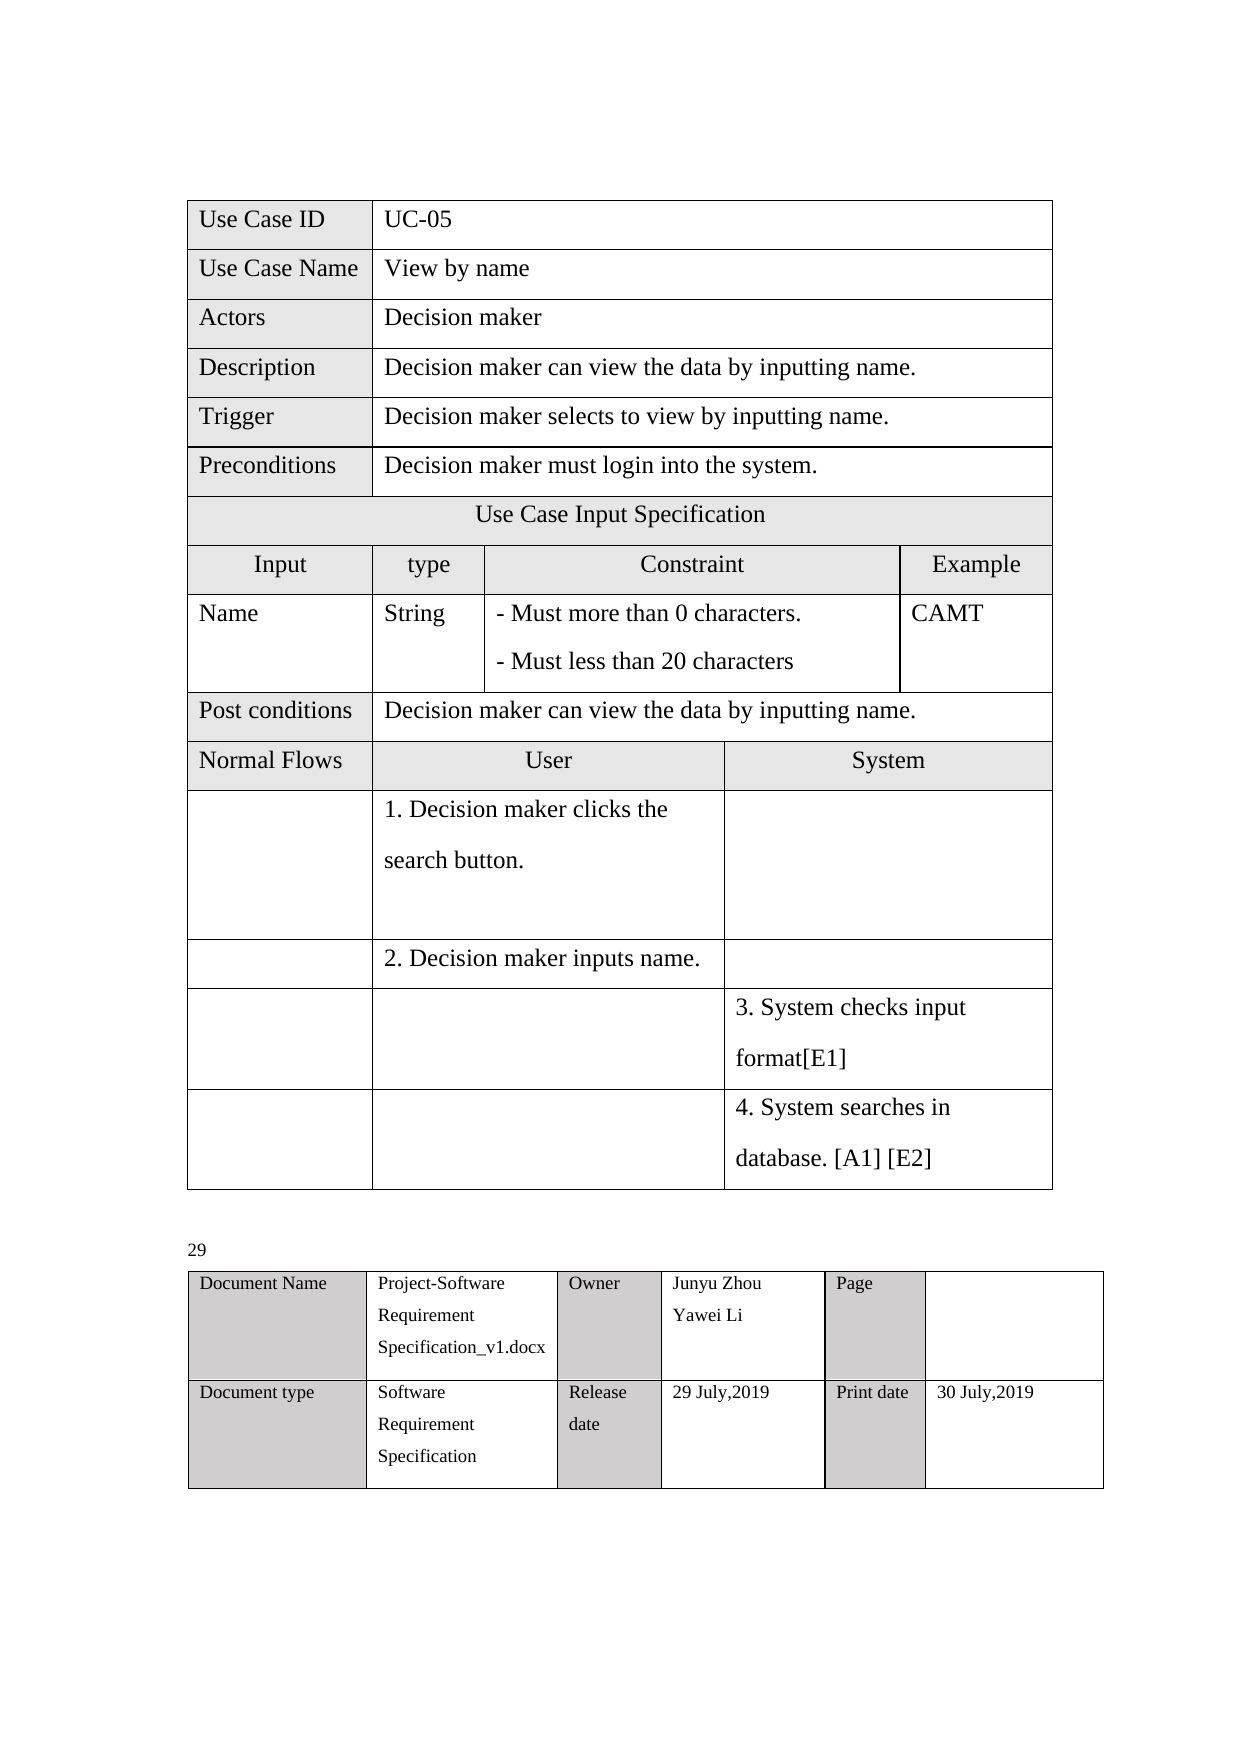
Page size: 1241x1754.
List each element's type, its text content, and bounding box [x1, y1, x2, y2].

table_cell String [373, 595, 484, 692]
table_cell Example [901, 546, 1052, 594]
table_cell Actors [188, 300, 372, 348]
table_cell [188, 1090, 372, 1189]
table_cell Input [188, 546, 372, 594]
table_cell Trigger [188, 398, 372, 446]
table_cell System [725, 742, 1052, 790]
table_cell Description [188, 349, 372, 397]
table_cell User [373, 742, 724, 790]
table_cell Decision maker can view the data by inputting name. [373, 349, 1052, 397]
table_cell [188, 989, 372, 1088]
table_cell [725, 940, 1052, 988]
table_cell Use Case Input Specification [188, 497, 1052, 545]
table_cell Name [188, 595, 372, 692]
table_cell Normal Flows [188, 742, 372, 790]
table_header UC-05 [373, 201, 1052, 249]
table_cell Post conditions [188, 693, 372, 741]
table_cell Preconditions [188, 448, 372, 496]
table_cell 1. Decision maker clicks the search button. [373, 791, 724, 939]
table_cell - Must more than 0 characters. - Must less than 20 characters [485, 595, 899, 692]
table_cell Use Case Name [188, 250, 372, 299]
table_cell 2. Decision maker inputs name. [373, 940, 724, 988]
table_cell [188, 940, 372, 988]
table_cell [373, 989, 724, 1088]
table_cell 3. System checks input format[E1] [725, 989, 1052, 1088]
table_cell type [373, 546, 484, 594]
table_cell Decision maker selects to view by inputting name. [373, 398, 1052, 446]
table_cell CAMT [901, 595, 1052, 692]
table_cell [725, 791, 1052, 939]
table_header Use Case ID [188, 201, 372, 249]
table_cell [373, 1090, 724, 1189]
table_cell Decision maker must login into the system. [373, 448, 1052, 496]
table_cell [188, 791, 372, 939]
table_cell View by name [373, 250, 1052, 299]
table_cell Constraint [485, 546, 899, 594]
table_cell Decision maker can view the data by inputting name. [373, 693, 1052, 741]
table_cell Decision maker [373, 300, 1052, 348]
table_cell 4. System searches in database. [A1] [E2] [725, 1090, 1052, 1189]
